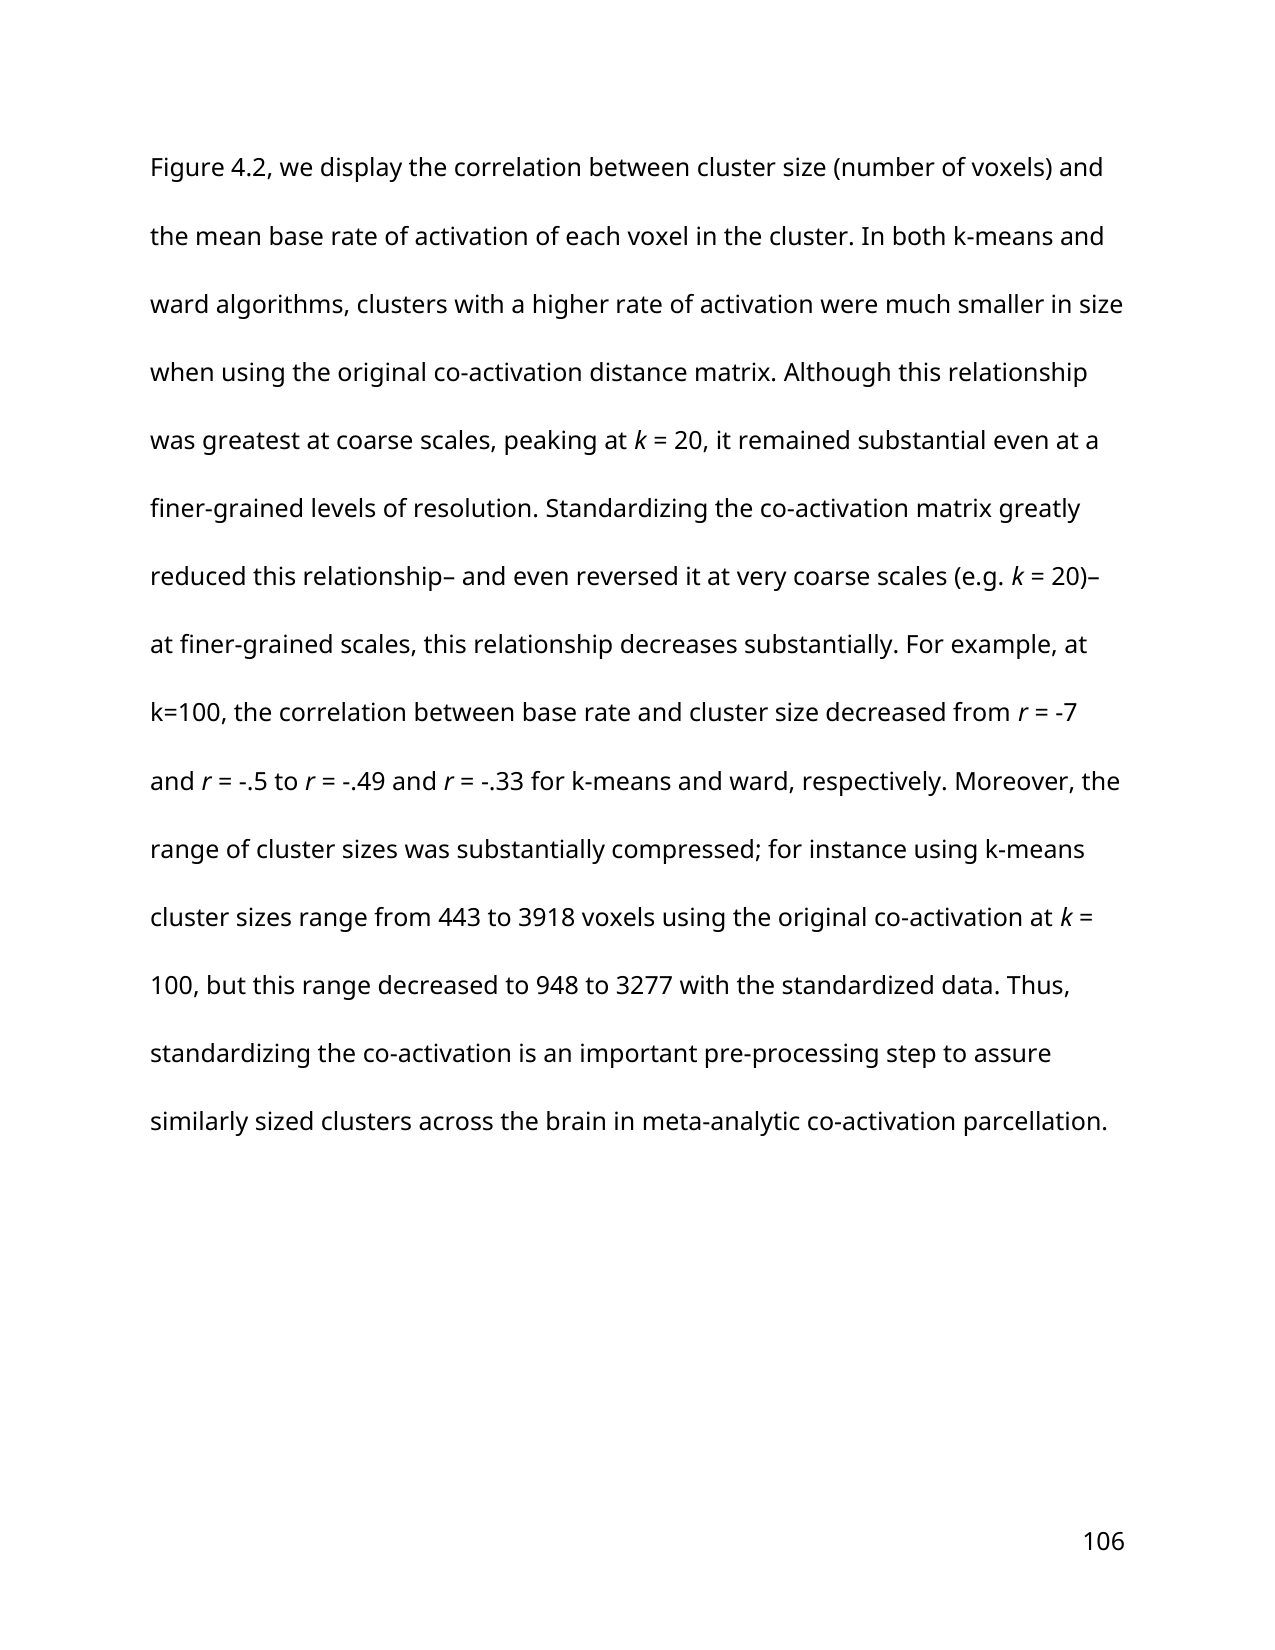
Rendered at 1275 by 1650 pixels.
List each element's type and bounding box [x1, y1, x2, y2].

text [150, 150, 1125, 1138]
